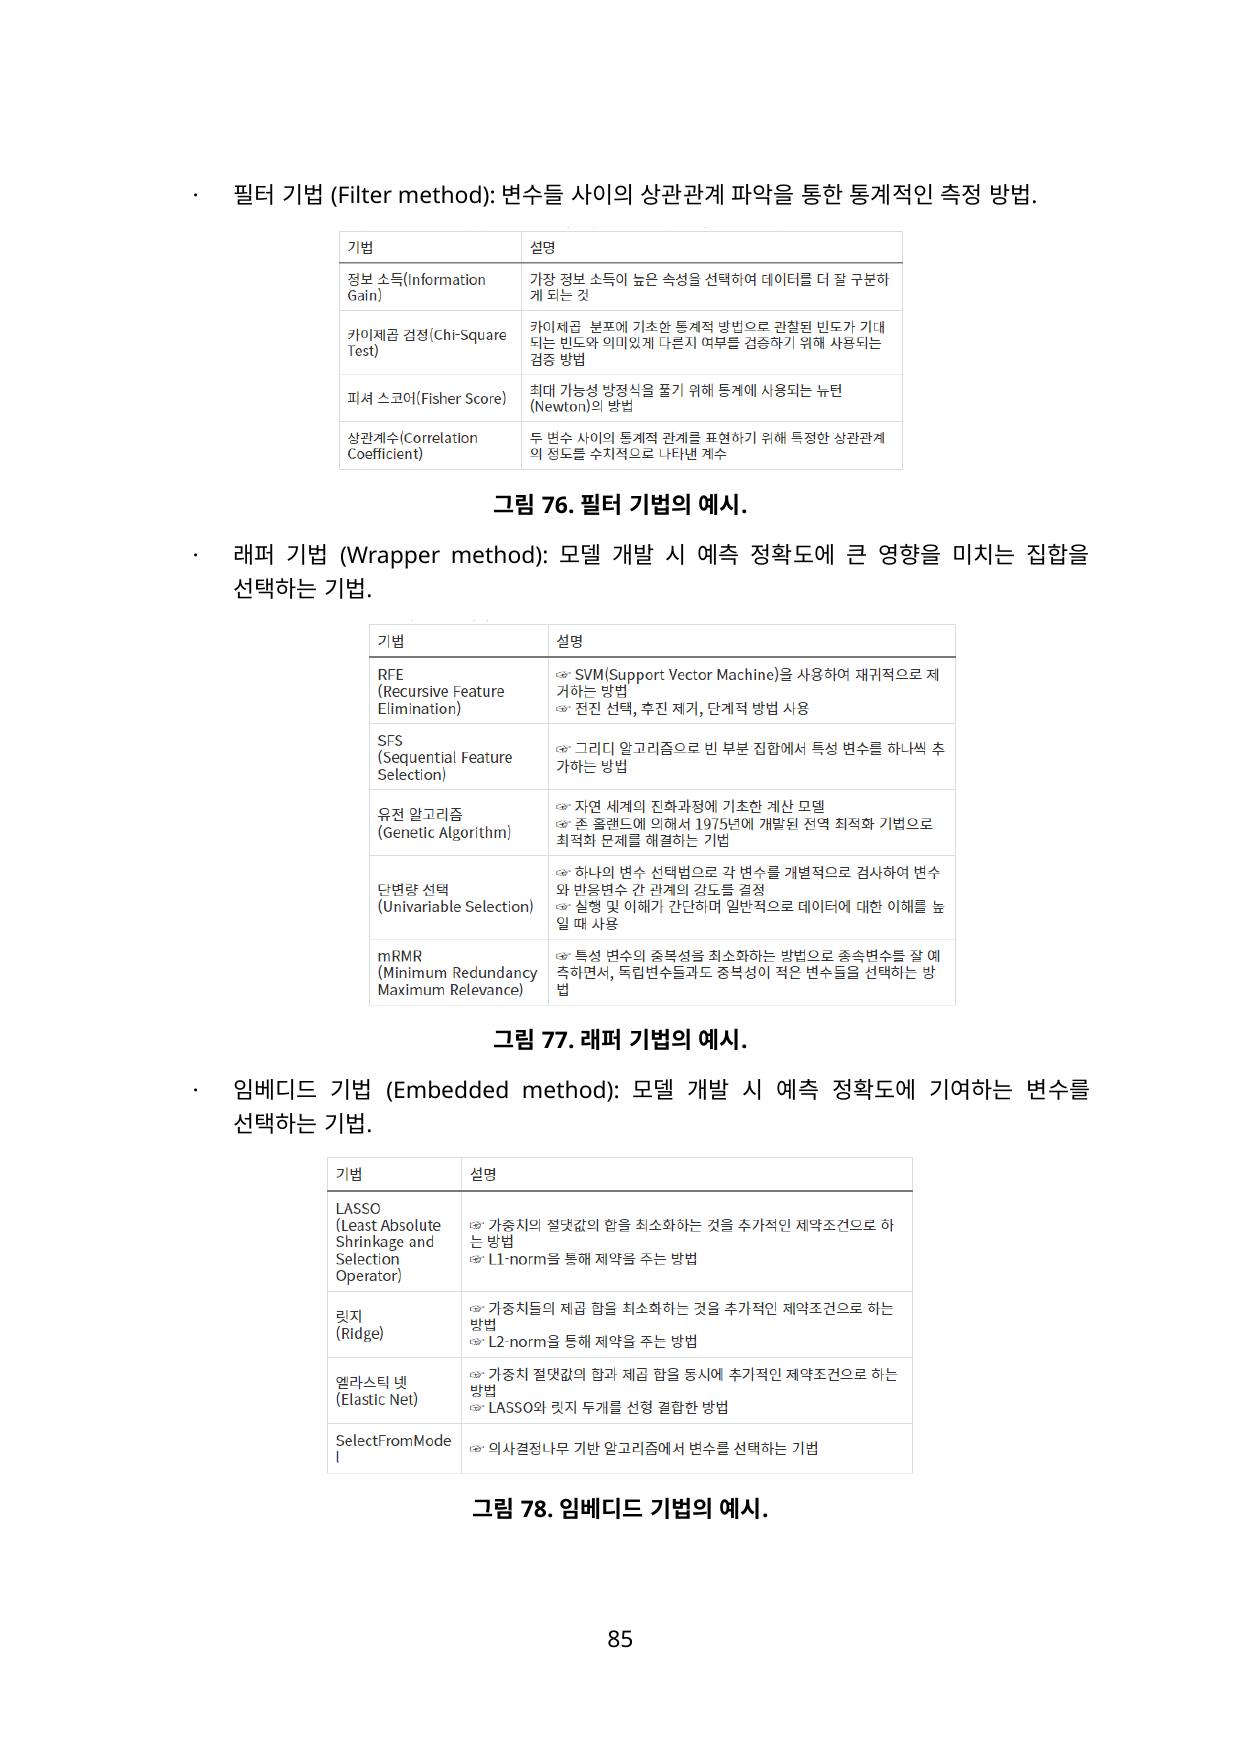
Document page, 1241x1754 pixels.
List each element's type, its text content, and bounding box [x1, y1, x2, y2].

list 래퍼 기법 (Wrapper method): 모델 개발 시 예측 정확도에 큰 영향을 미치는 집합을 선택하는 기법. [192, 537, 1090, 604]
picture [336, 227, 904, 471]
picture [367, 620, 957, 1006]
list 임베디드 기법 (Embedded method): 모델 개발 시 예측 정확도에 기여하는 변수를 선택하는 기법. [192, 1072, 1090, 1139]
picture [326, 1155, 914, 1474]
list 필터 기법 (Filter method): 변수들 사이의 상관관계 파악을 통한 통계적인 측정 방법. [192, 177, 1090, 211]
